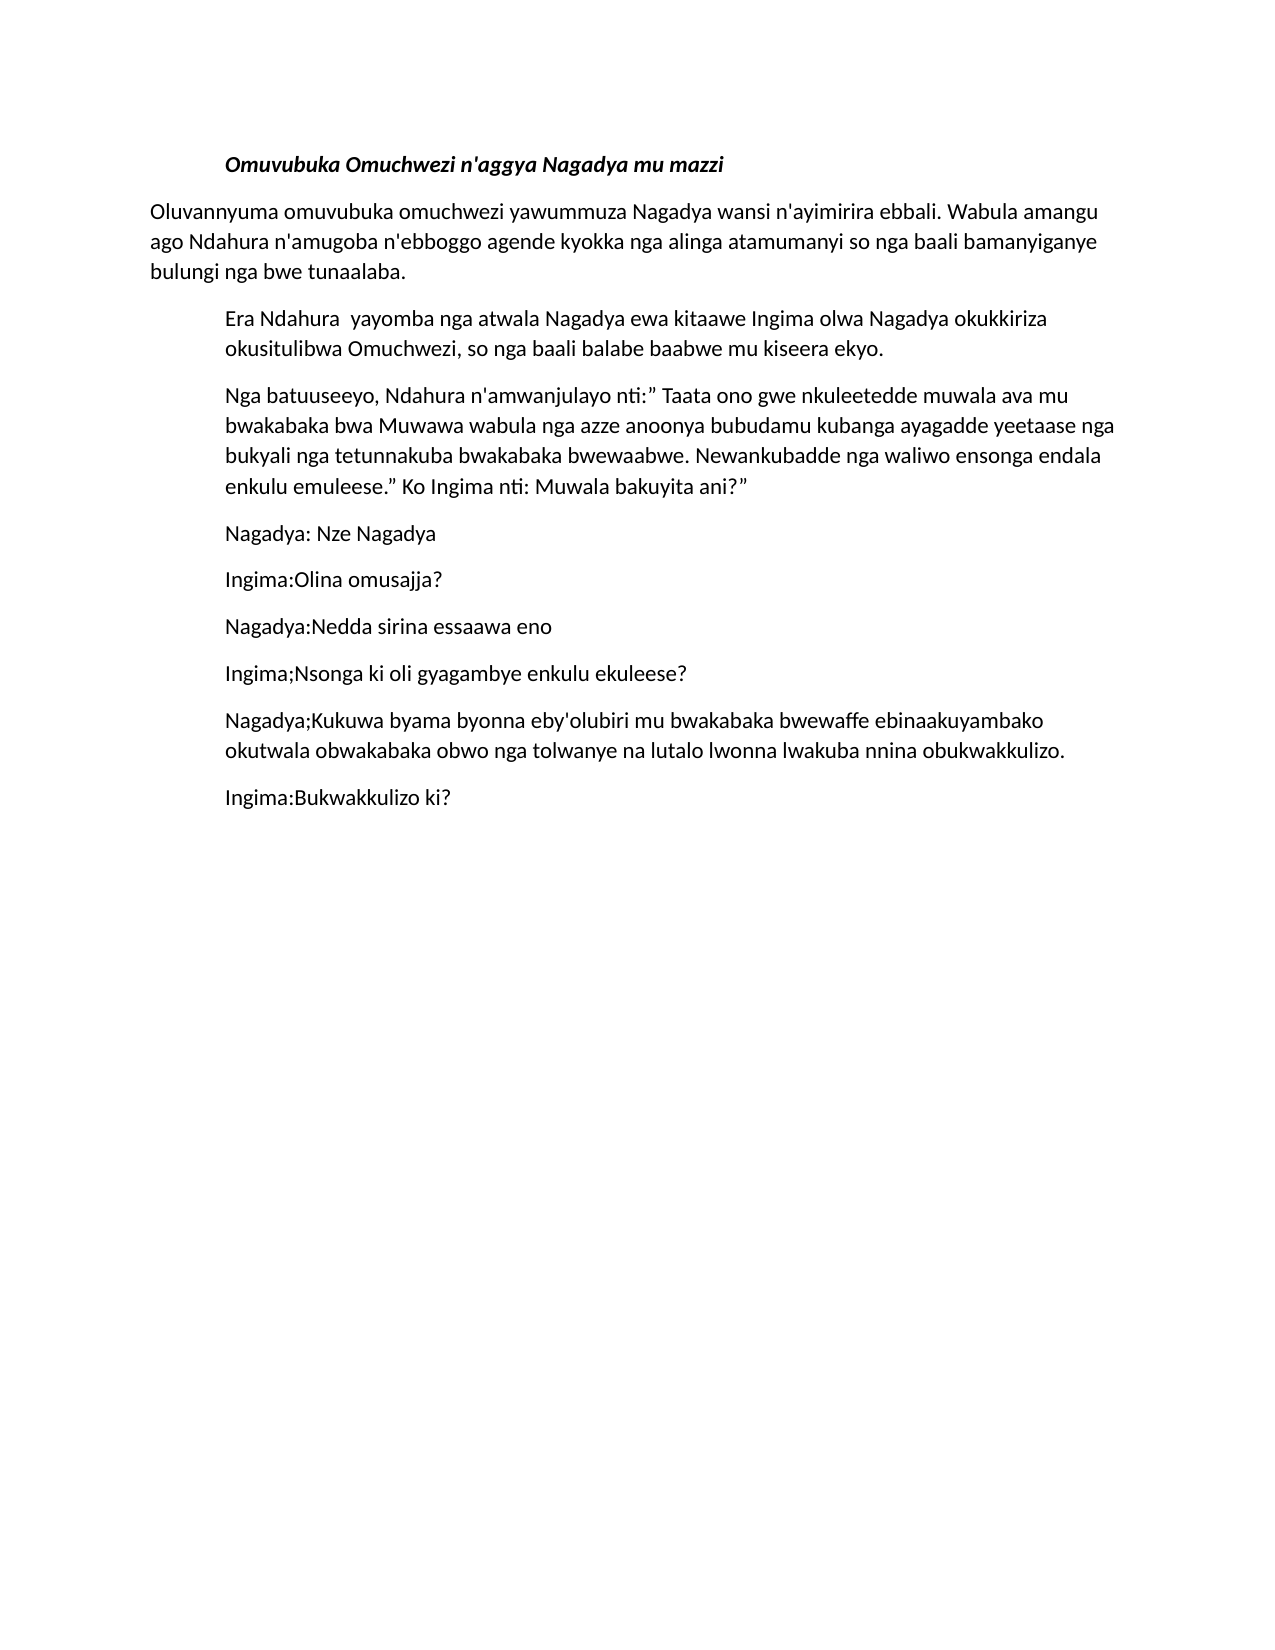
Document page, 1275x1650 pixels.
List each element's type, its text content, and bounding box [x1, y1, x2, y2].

text Nagadya: Nze Nagadya [225, 519, 1125, 547]
text Era Ndahura yayomba nga atwala Nagadya ewa kitaawe Ingima olwa Nagadya okukkiriza okusitulibwa Omuchwezi, so nga baali balabe baabwe mu kiseera ekyo. [225, 304, 1125, 362]
text Oluvannyuma omuvubuka omuchwezi yawummuza Nagadya wansi n'ayimirira ebbali. Wabula amangu ago Ndahura n'amugoba n'ebboggo agende kyokka nga alinga atamumanyi so nga baali bamanyiganye bulungi nga bwe tunaalaba. [150, 197, 1125, 285]
text Omuvubuka Omuchwezi n'aggya Nagadya mu mazzi [225, 150, 1125, 178]
text Ingima:Bukwakkulizo ki? [225, 783, 1125, 811]
text Ingima:Olina omusajja? [225, 566, 1125, 594]
text Nagadya;Kukuwa byama byonna eby'olubiri mu bwakabaka bwewaffe ebinaakuyambako okutwala obwakabaka obwo nga tolwanye na lutalo lwonna lwakuba nnina obukwakkulizo. [225, 706, 1125, 764]
text Ingima;Nsonga ki oli gyagambye enkulu ekuleese? [225, 659, 1125, 687]
text Nga batuuseeyo, Ndahura n'amwanjulayo nti:” Taata ono gwe nkuleetedde muwala ava mu bwakabaka bwa Muwawa wabula nga azze anoonya bubudamu kubanga ayagadde yeetaase nga bukyali nga tetunnakuba bwakabaka bwewaabwe. Newankubadde nga waliwo ensonga endala enkulu emuleese.” Ko Ingima nti: Muwala bakuyita ani?” [225, 381, 1125, 500]
text Nagadya:Nedda sirina essaawa eno [225, 612, 1125, 641]
